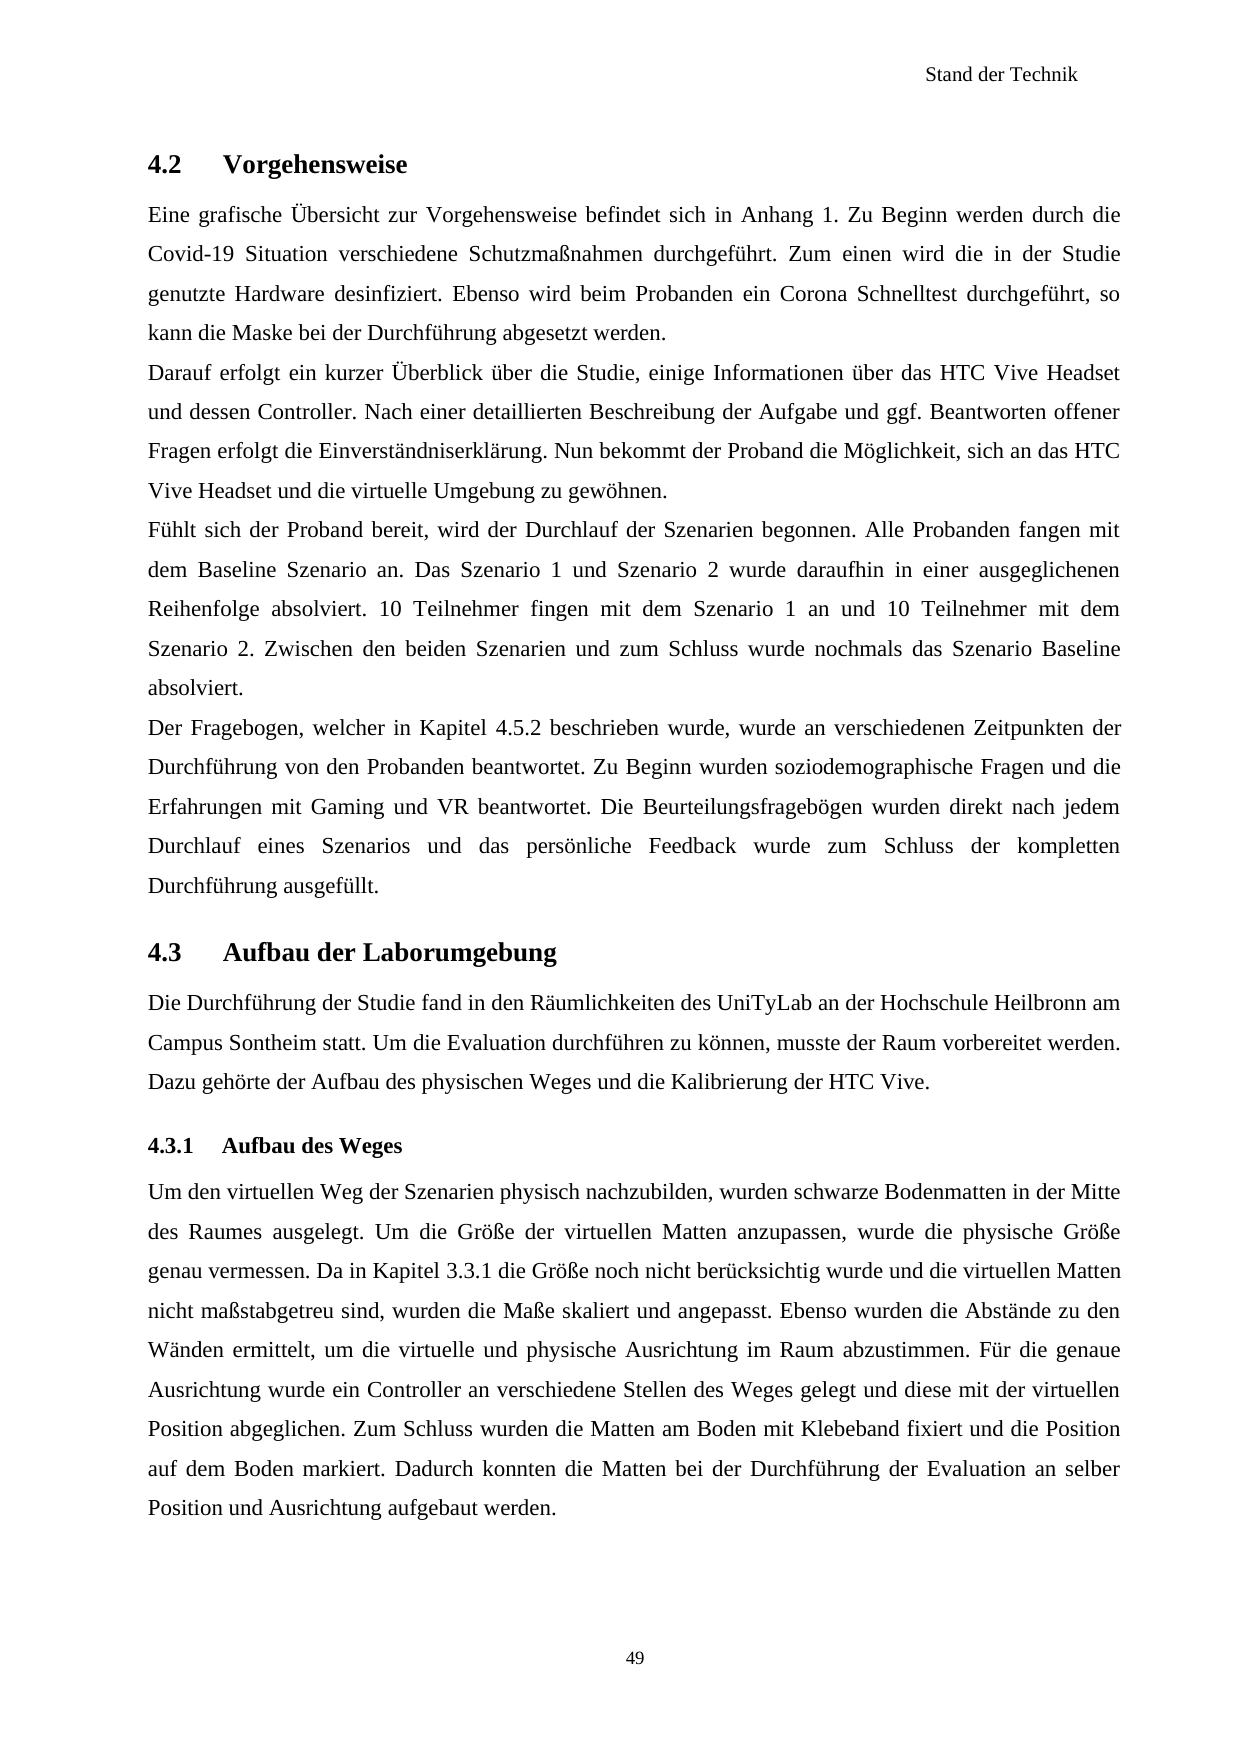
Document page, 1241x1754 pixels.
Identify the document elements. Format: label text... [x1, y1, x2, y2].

subtitle Aufbau des Weges [148, 1133, 1122, 1159]
subtitle Vorgehensweise [148, 148, 1122, 179]
text Eine grafische Übersicht zur Vorgehensweise befindet sich in Anhang 1. Zu Beginn werden durch die Covid-19 Situation verschiedene Schutzmaßnahmen durchgeführt. Zum einen wird die in der Studie genutzte Hardware desinfiziert. Ebenso wird beim Probanden ein Corona Schnelltest durchgeführt, so kann die Maske bei der Durchführung abgesetzt werden. [148, 201, 1122, 345]
text Darauf erfolgt ein kurzer Überblick über die Studie, einige Informationen über das HTC Vive Headset und dessen Controller. Nach einer detaillierten Beschreibung der Aufgabe und ggf. Beantworten offener Fragen erfolgt die Einverständniserklärung. Nun bekommt der Proband die Möglichkeit, sich an das HTC Vive Headset und die virtuelle Umgebung zu gewöhnen. [148, 358, 1122, 503]
text Die Durchführung der Studie fand in den Räumlichkeiten des UniTyLab an der Hochschule Heilbronn am Campus Sontheim statt. Um die Evaluation durchführen zu können, musste der Raum vorbereitet werden. Dazu gehörte der Aufbau des physischen Weges und die Kalibrierung der HTC Vive. [148, 989, 1122, 1094]
text Fühlt sich der Proband bereit, wird der Durchlauf der Szenarien begonnen. Alle Probanden fangen mit dem Baseline Szenario an. Das Szenario 1 und Szenario 2 wurde daraufhin in einer ausgeglichenen Reihenfolge absolviert. 10 Teilnehmer fingen mit dem Szenario 1 an und 10 Teilnehmer mit dem Szenario 2. Zwischen den beiden Szenarien und zum Schluss wurde nochmals das Szenario Baseline absolviert. [148, 516, 1122, 701]
text Um den virtuellen Weg der Szenarien physisch nachzubilden, wurden schwarze Bodenmatten in der Mitte des Raumes ausgelegt. Um die Größe der virtuellen Matten anzupassen, wurde die physische Größe genau vermessen. Da in Kapitel 3.3.1 die Größe noch nicht berücksichtig wurde und die virtuellen Matten nicht maßstabgetreu sind, wurden die Maße skaliert und angepasst. Ebenso wurden die Abstände zu den Wänden ermittelt, um die virtuelle und physische Ausrichtung im Raum abzustimmen. Für die genaue Ausrichtung wurde ein Controller an verschiedene Stellen des Weges gelegt und diese mit der virtuellen Position abgeglichen. Zum Schluss wurden die Matten am Boden mit Klebeband fixiert und die Position auf dem Boden markiert. Dadurch konnten die Matten bei der Durchführung der Evaluation an selber Position und Ausrichtung aufgebaut werden. [148, 1178, 1122, 1521]
subtitle Aufbau der Laborumgebung [148, 936, 1122, 967]
text Der Fragebogen, welcher in Kapitel 4.5.2 beschrieben wurde, wurde an verschiedenen Zeitpunkten der Durchführung von den Probanden beantwortet. Zu Beginn wurden soziodemographische Fragen und die Erfahrungen mit Gaming und VR beantwortet. Die Beurteilungsfragebögen wurden direkt nach jedem Durchlauf eines Szenarios und das persönliche Feedback wurde zum Schluss der kompletten Durchführung ausgefüllt. [148, 714, 1122, 898]
